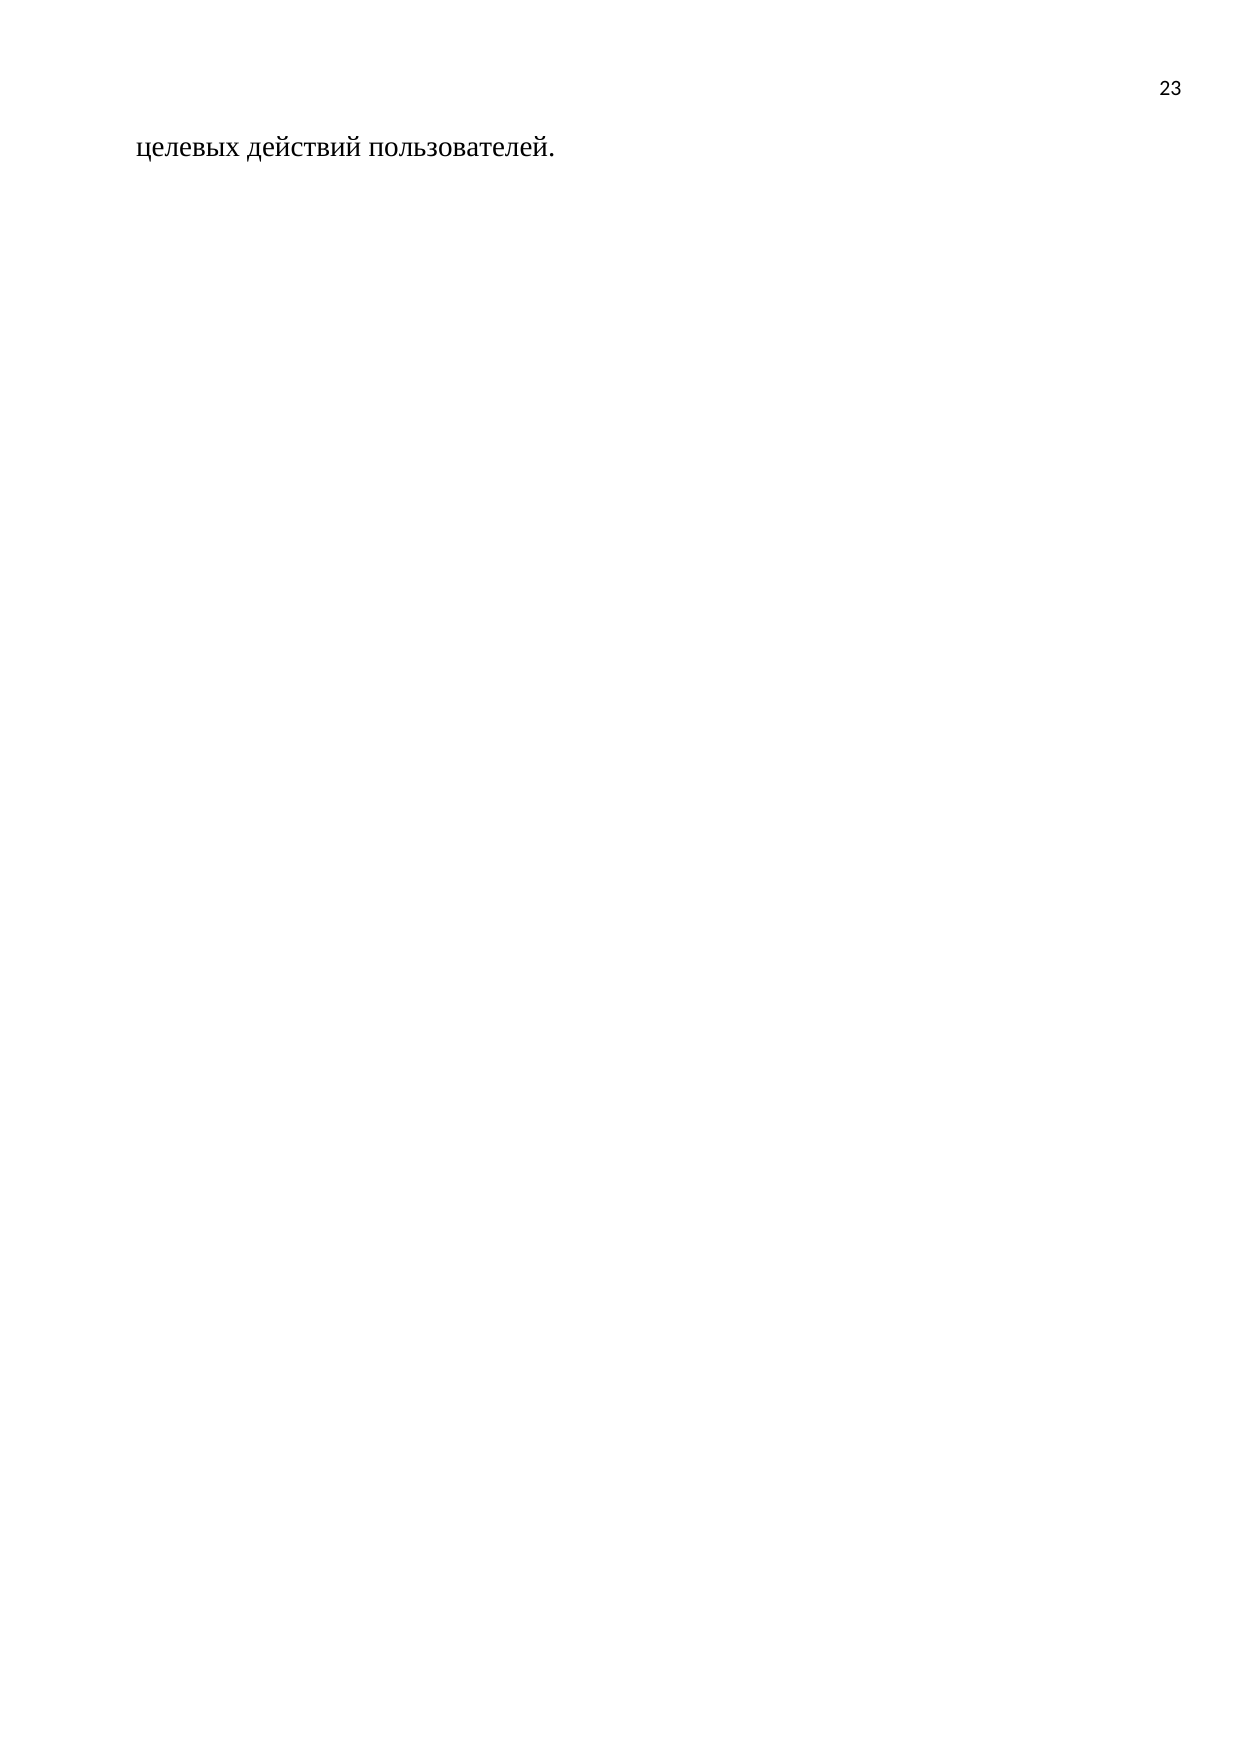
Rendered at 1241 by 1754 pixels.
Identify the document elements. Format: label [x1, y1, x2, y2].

text [136, 129, 1181, 163]
